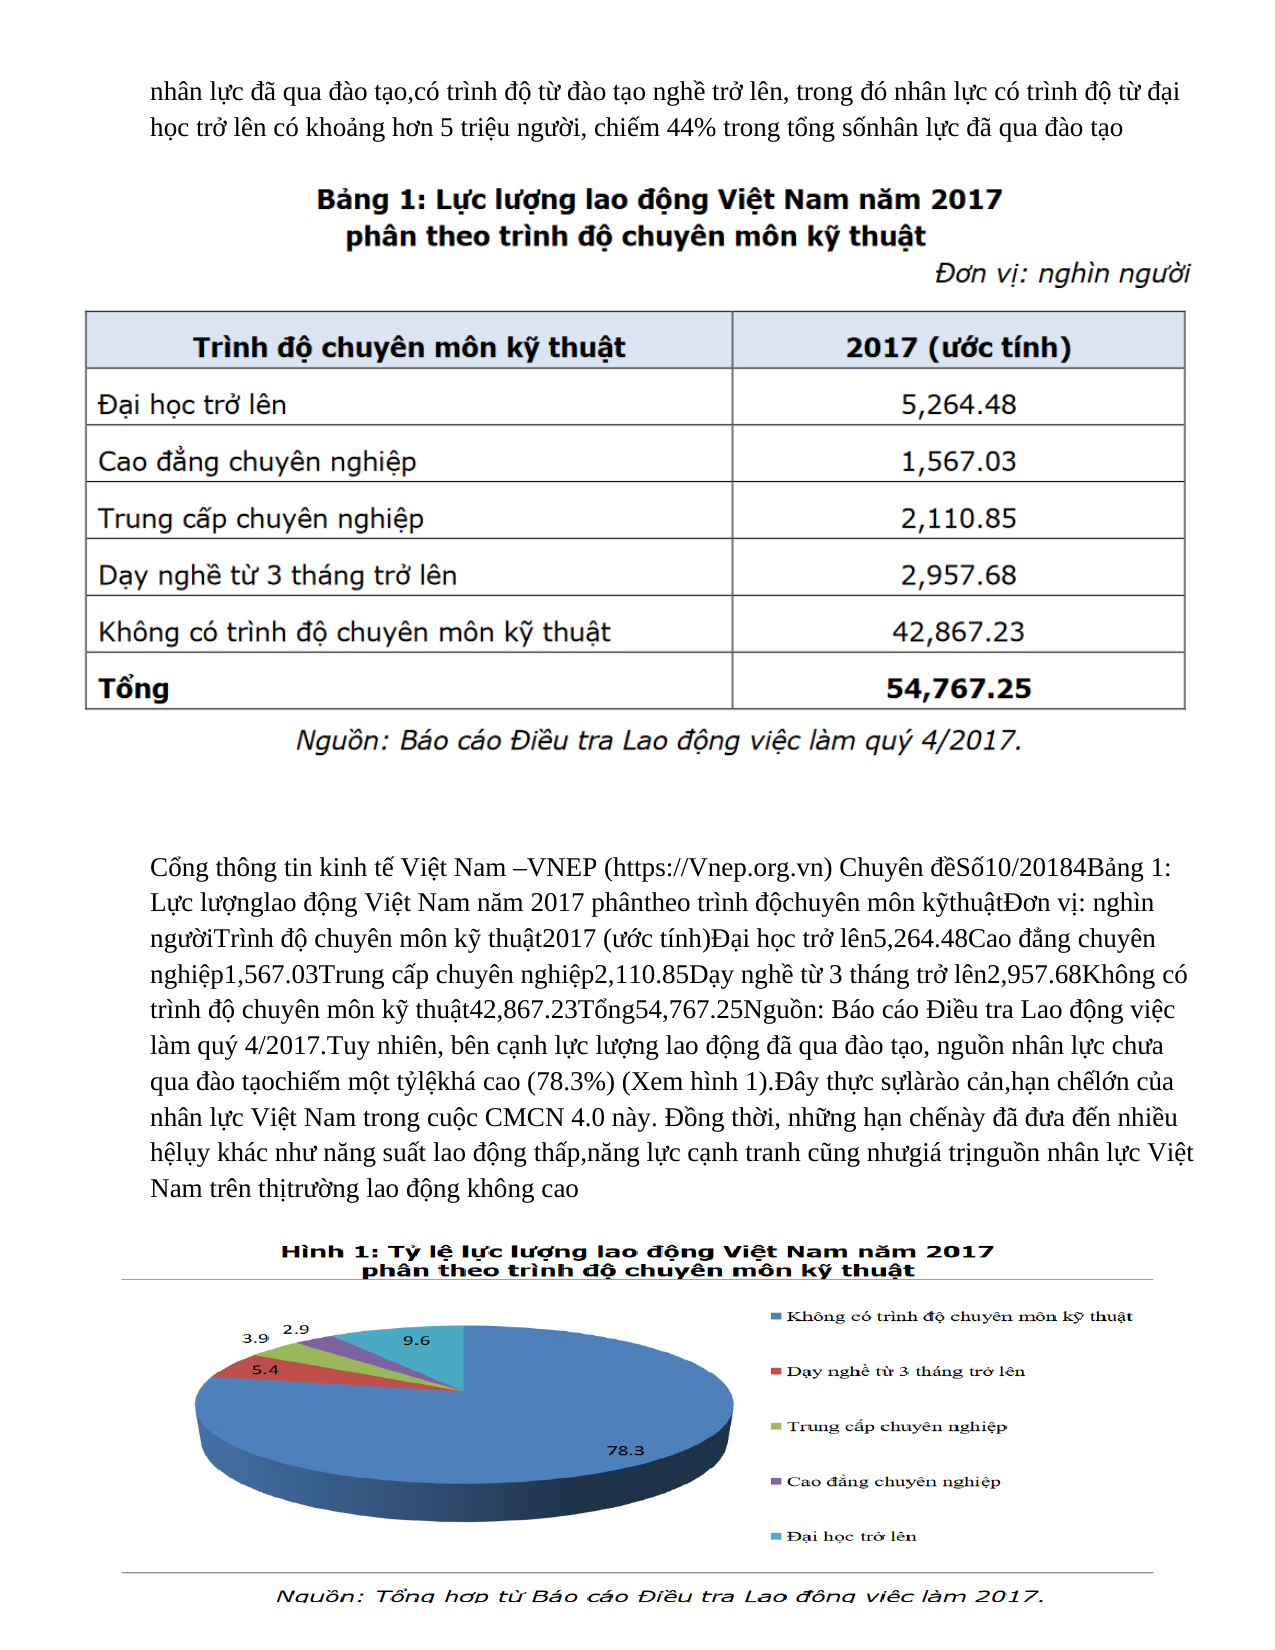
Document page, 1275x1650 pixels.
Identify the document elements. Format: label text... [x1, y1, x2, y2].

picture [121, 1237, 1154, 1603]
text nhân lực đã qua đào tạo,có trình độ từ đào tạo nghề trở lên, trong đó nhân lực có trình độ từ đại học trở lên có khoảng hơn 5 triệu người, chiếm 44% trong tổng sốnhân lực đã qua đào tạo [150, 75, 1200, 142]
text Cổng thông tin kinh tế Việt Nam –VNEP (https://Vnep.org.vn) Chuyên đềSố10/20184Bảng 1: Lực lượnglao động Việt Nam năm 2017 phântheo trình độchuyên môn kỹthuậtĐơn vị: nghìn ngườiTrình độ chuyên môn kỹ thuật2017 (ước tính)Đại học trở lên5,264.48Cao đẳng chuyên nghiệp1,567.03Trung cấp chuyên nghiệp2,110.85Dạy nghề từ 3 tháng trở lên2,957.68Không có trình độ chuyên môn kỹ thuật42,867.23Tổng54,767.25Nguồn: Báo cáo Điều tra Lao động việc làm quý 4/2017.Tuy nhiên, bên cạnh lực lượng lao động đã qua đào tạo, nguồn nhân lực chưa qua đào tạochiếm một tỷlệkhá cao (78.3%) (Xem hình 1).Đây thực sựlàrào cản,hạn chếlớn của nhân lực Việt Nam trong cuộc CMCN 4.0 này. Đồng thời, những hạn chếnày đã đưa đến nhiều hệlụy khác như năng suất lao động thấp,năng lực cạnh tranh cũng nhưgiá trịnguồn nhân lực Việt Nam trên thịtrường lao động không cao [150, 851, 1200, 1203]
picture [75, 175, 1200, 765]
